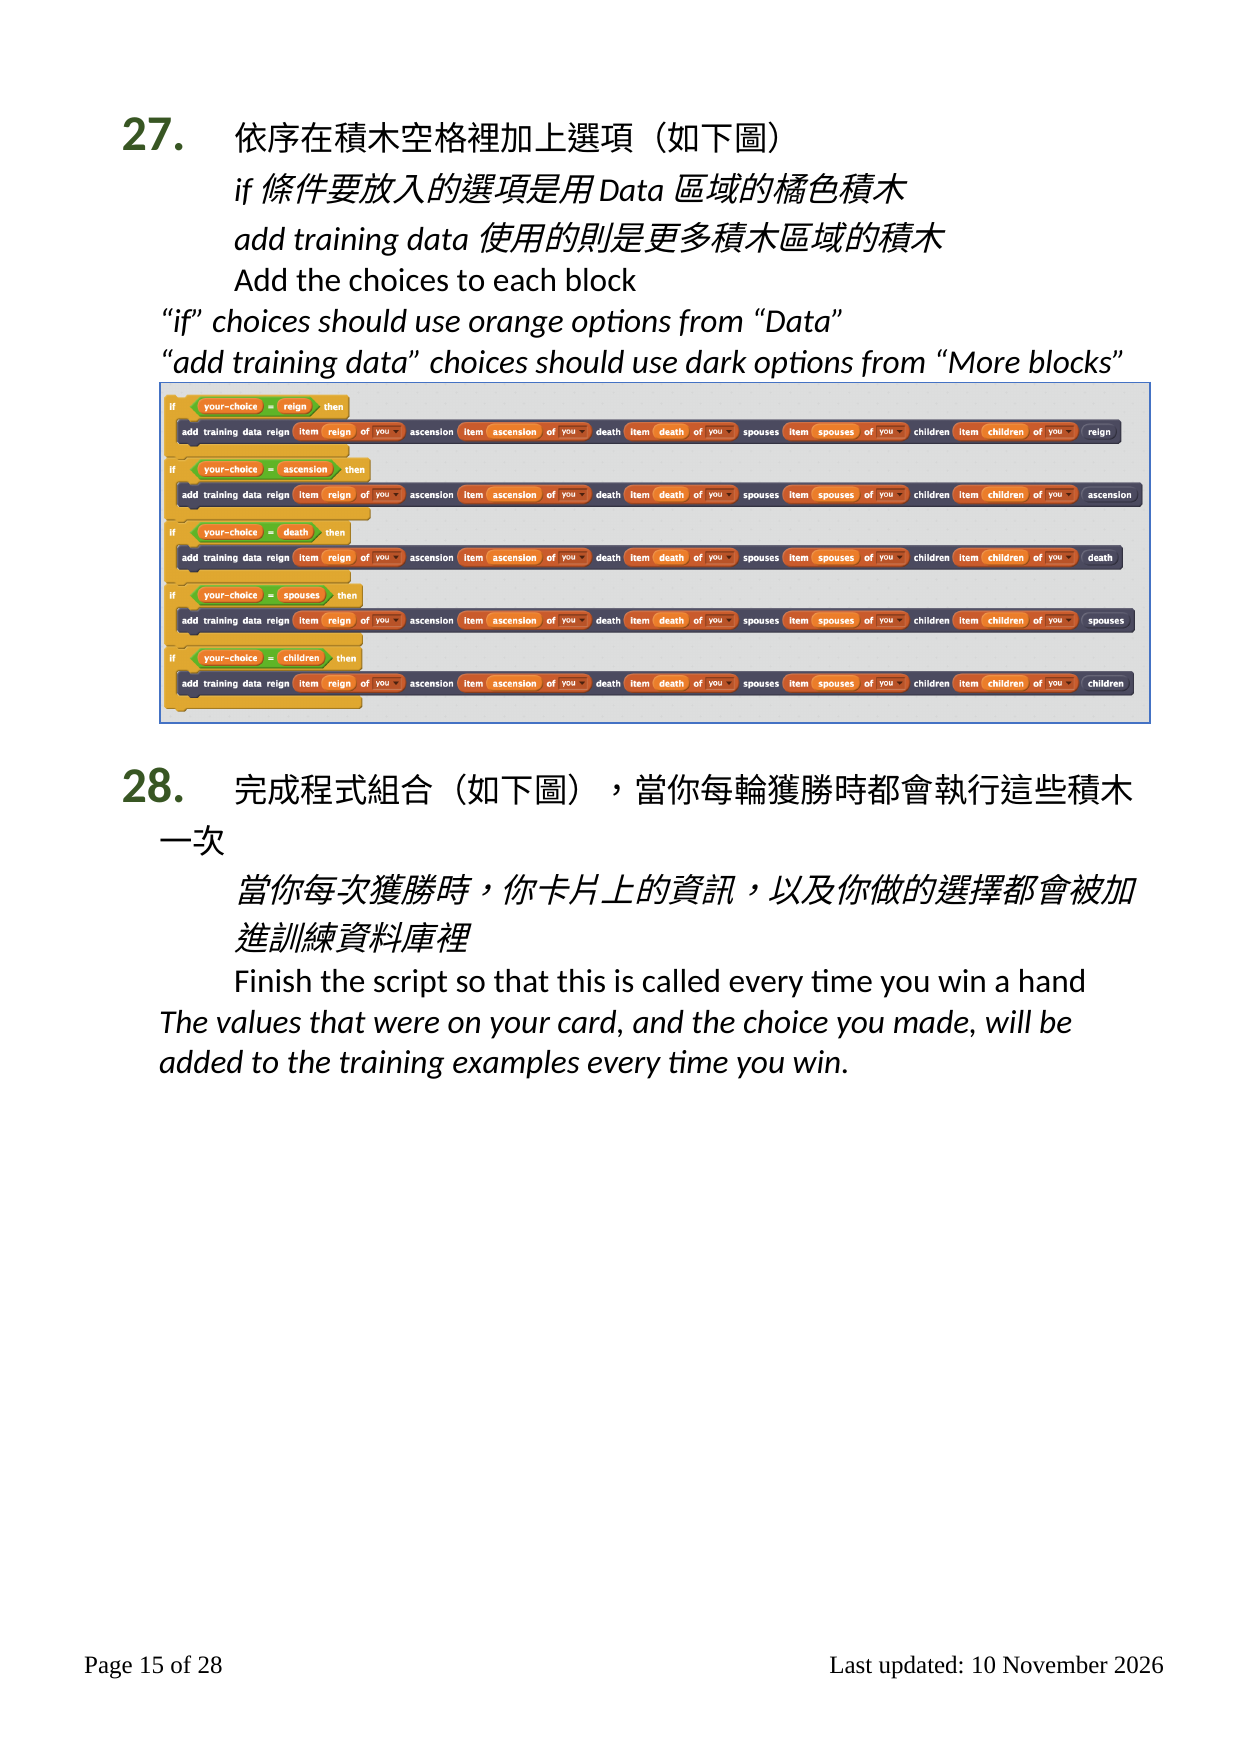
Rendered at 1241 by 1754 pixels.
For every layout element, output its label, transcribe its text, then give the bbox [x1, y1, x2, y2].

picture [161, 383, 1149, 722]
list Finish the script so that this is called every time you win a hand The values that were on your card, and the choice you made, will be added to the training examples every time you win. [159, 960, 1164, 1082]
list 完成程式組合（如下圖），當你每輪獲勝時都會執行這些積木一次 [121, 754, 1164, 863]
list 當你每次獲勝時，你卡片上的資訊，以及你做的選擇都會被加進訓練資料庫裡 [234, 863, 1164, 960]
list 依序在積木空格裡加上選項（如下圖） [121, 102, 1164, 163]
list add training data使用的則是更多積木區域的積木 [234, 211, 1164, 259]
list if條件要放入的選項是用Data區域的橘色積木 [234, 163, 1164, 211]
